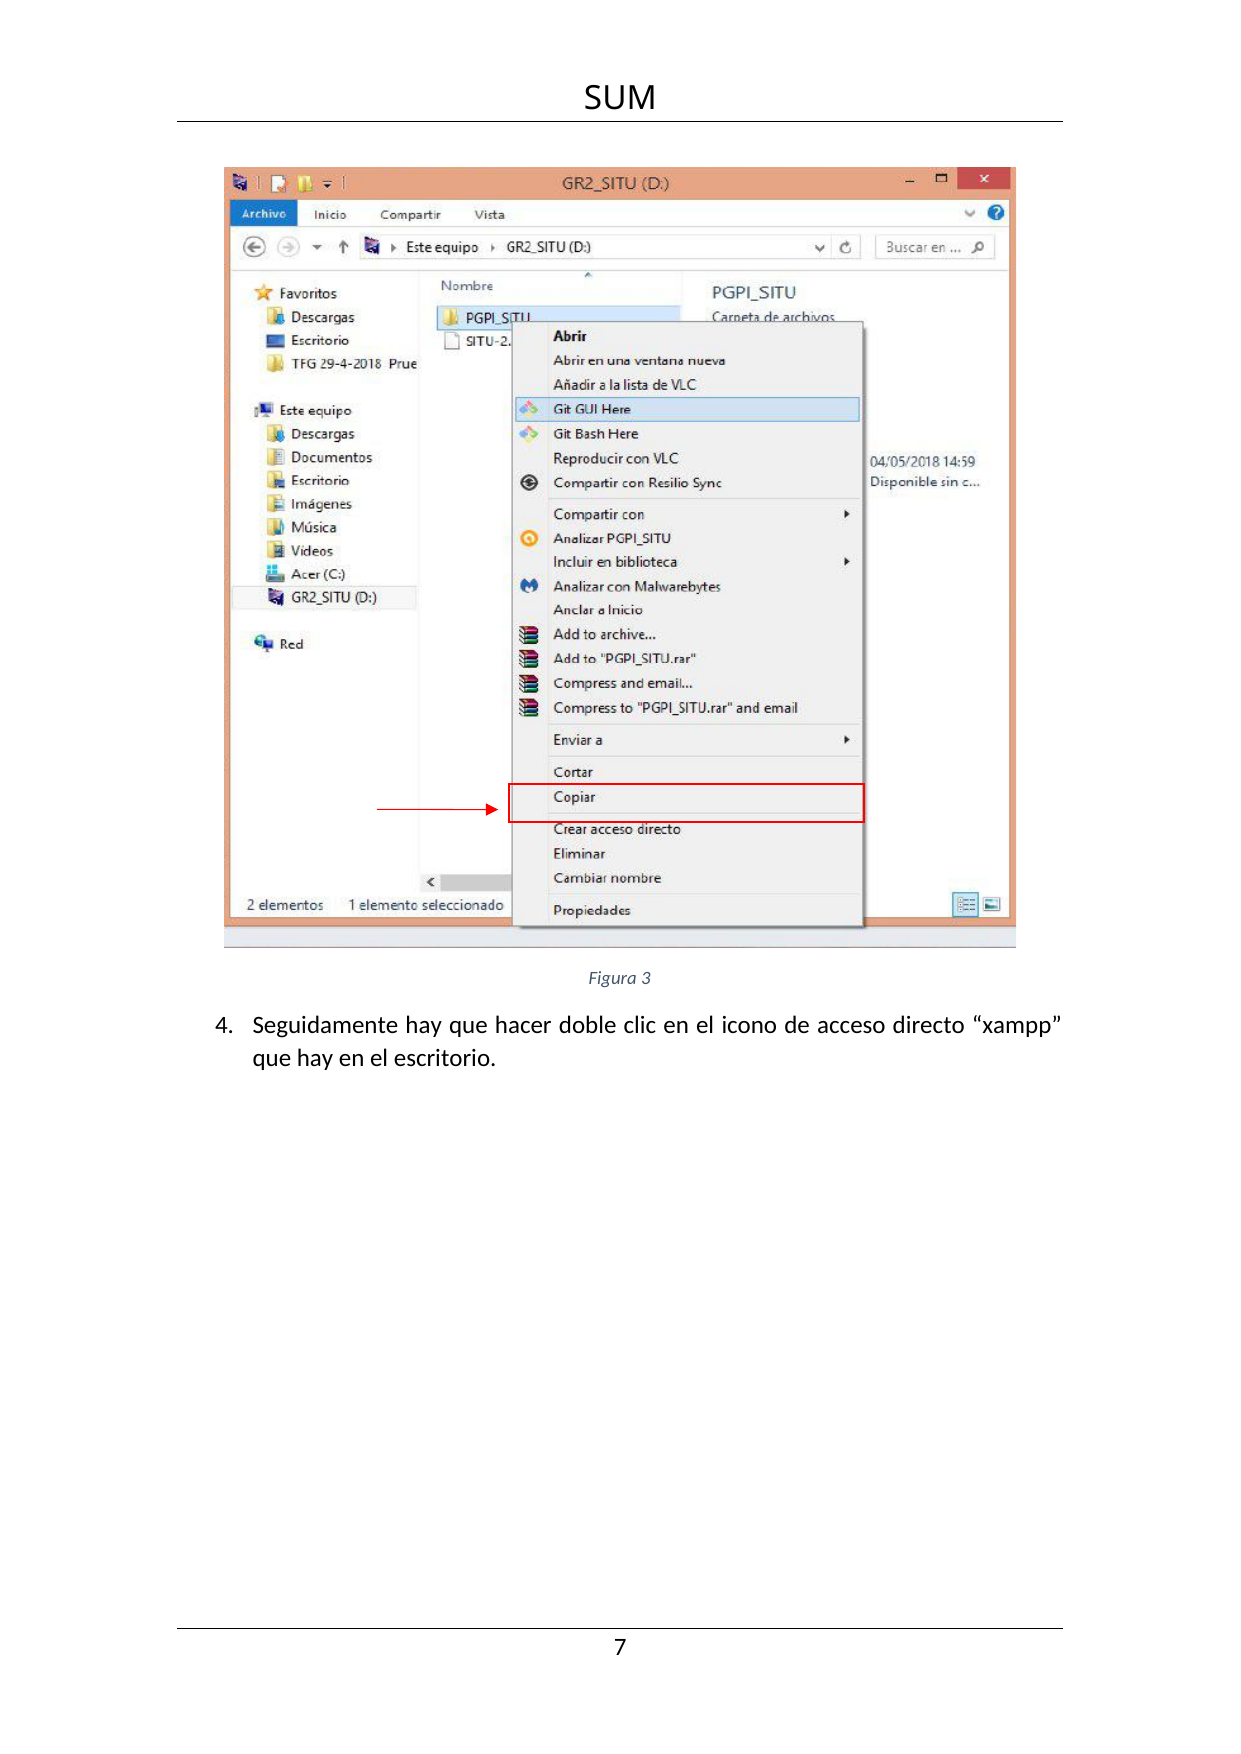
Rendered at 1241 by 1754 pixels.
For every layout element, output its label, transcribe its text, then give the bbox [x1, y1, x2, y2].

list Seguidamente hay que hacer doble clic en el icono de acceso directo “xampp” que hay en el escritorio. [215, 1009, 1063, 1072]
picture [224, 167, 1017, 948]
text Figura 3 [177, 966, 1063, 989]
